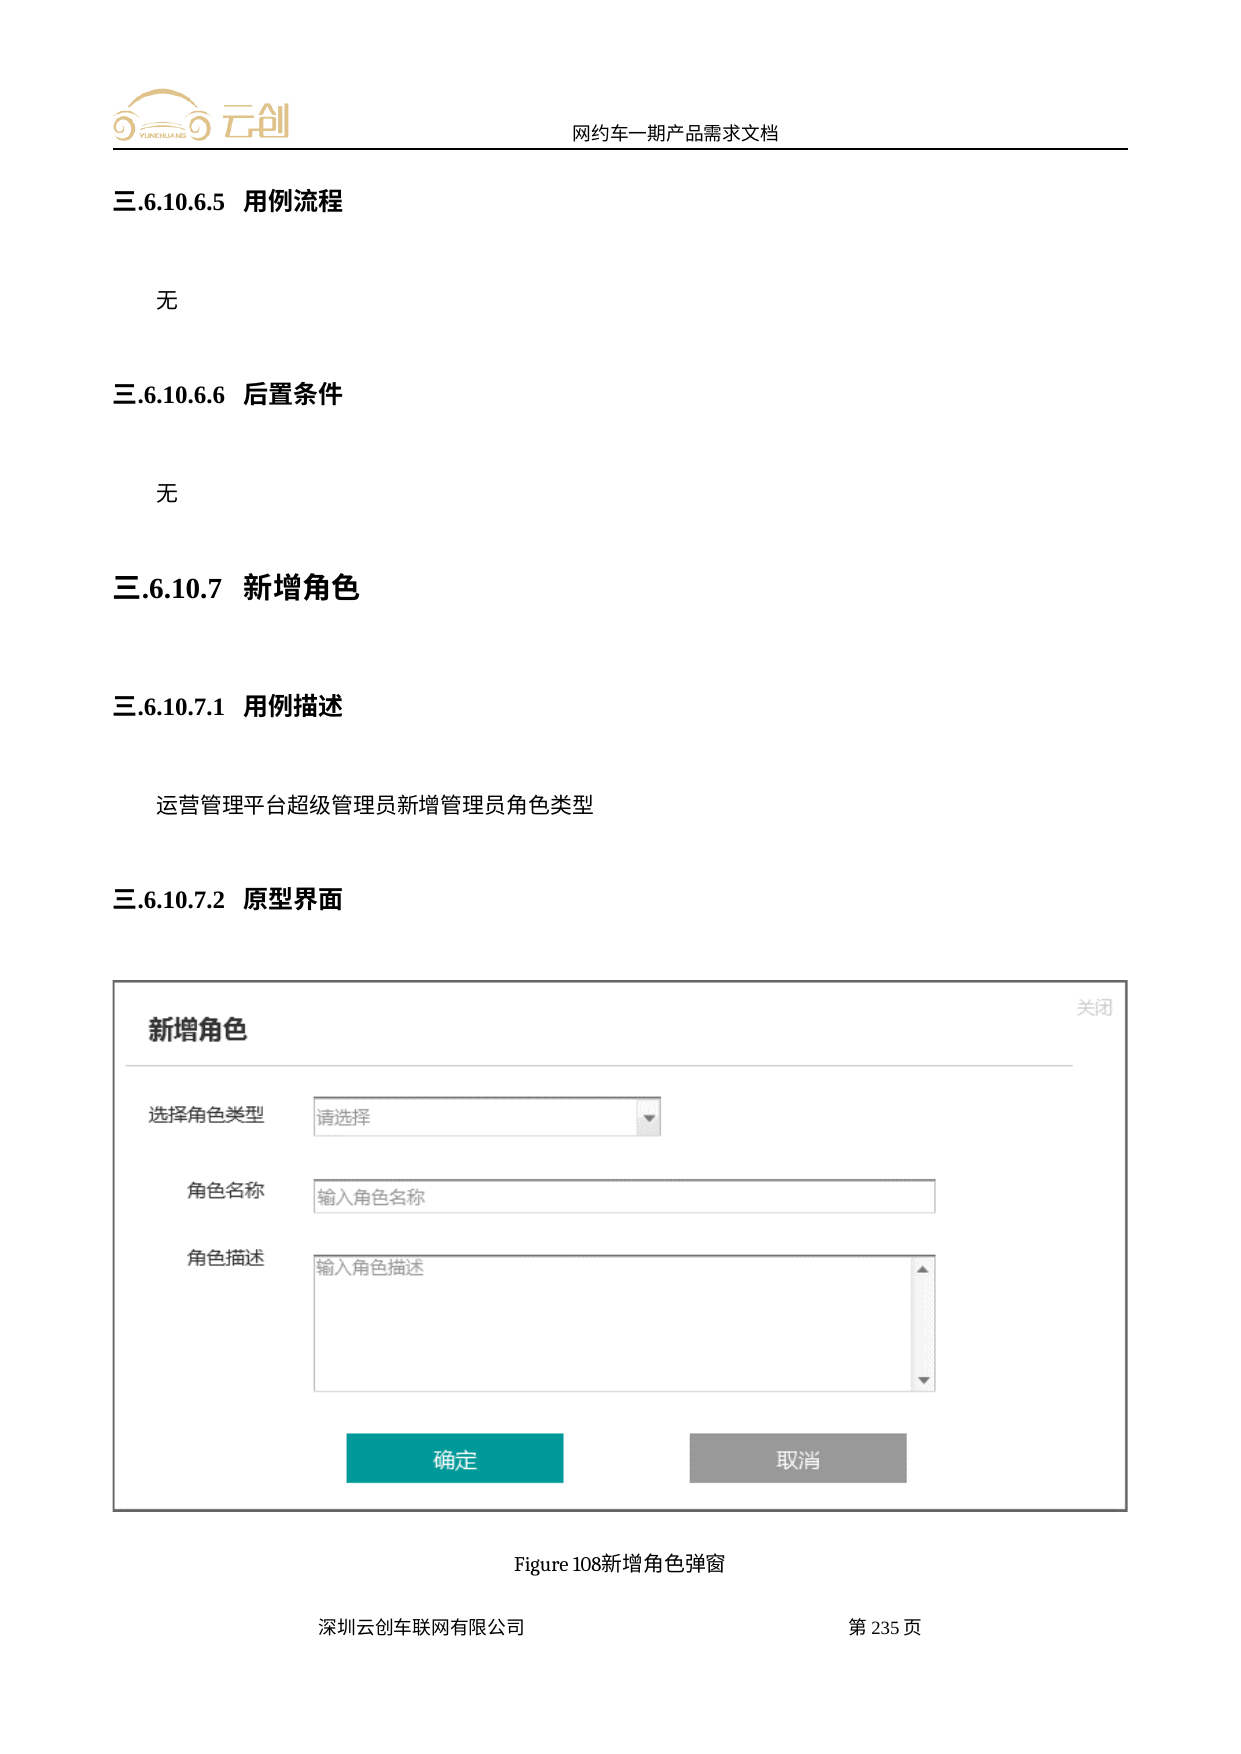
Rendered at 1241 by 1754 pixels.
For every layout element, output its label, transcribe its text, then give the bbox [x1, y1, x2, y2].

list 无 [112, 476, 1128, 508]
subtitle 用例流程 [112, 167, 1128, 232]
subtitle 后置条件 [112, 360, 1128, 425]
subtitle 新增角色 [112, 553, 1128, 618]
list 无 [112, 283, 1128, 315]
subtitle 用例描述 [112, 672, 1128, 737]
subtitle 原型界面 [112, 865, 1128, 930]
list 运营管理平台超级管理员新增管理员角色类型 [112, 787, 1128, 820]
picture [112, 88, 289, 141]
picture [112, 980, 1128, 1512]
